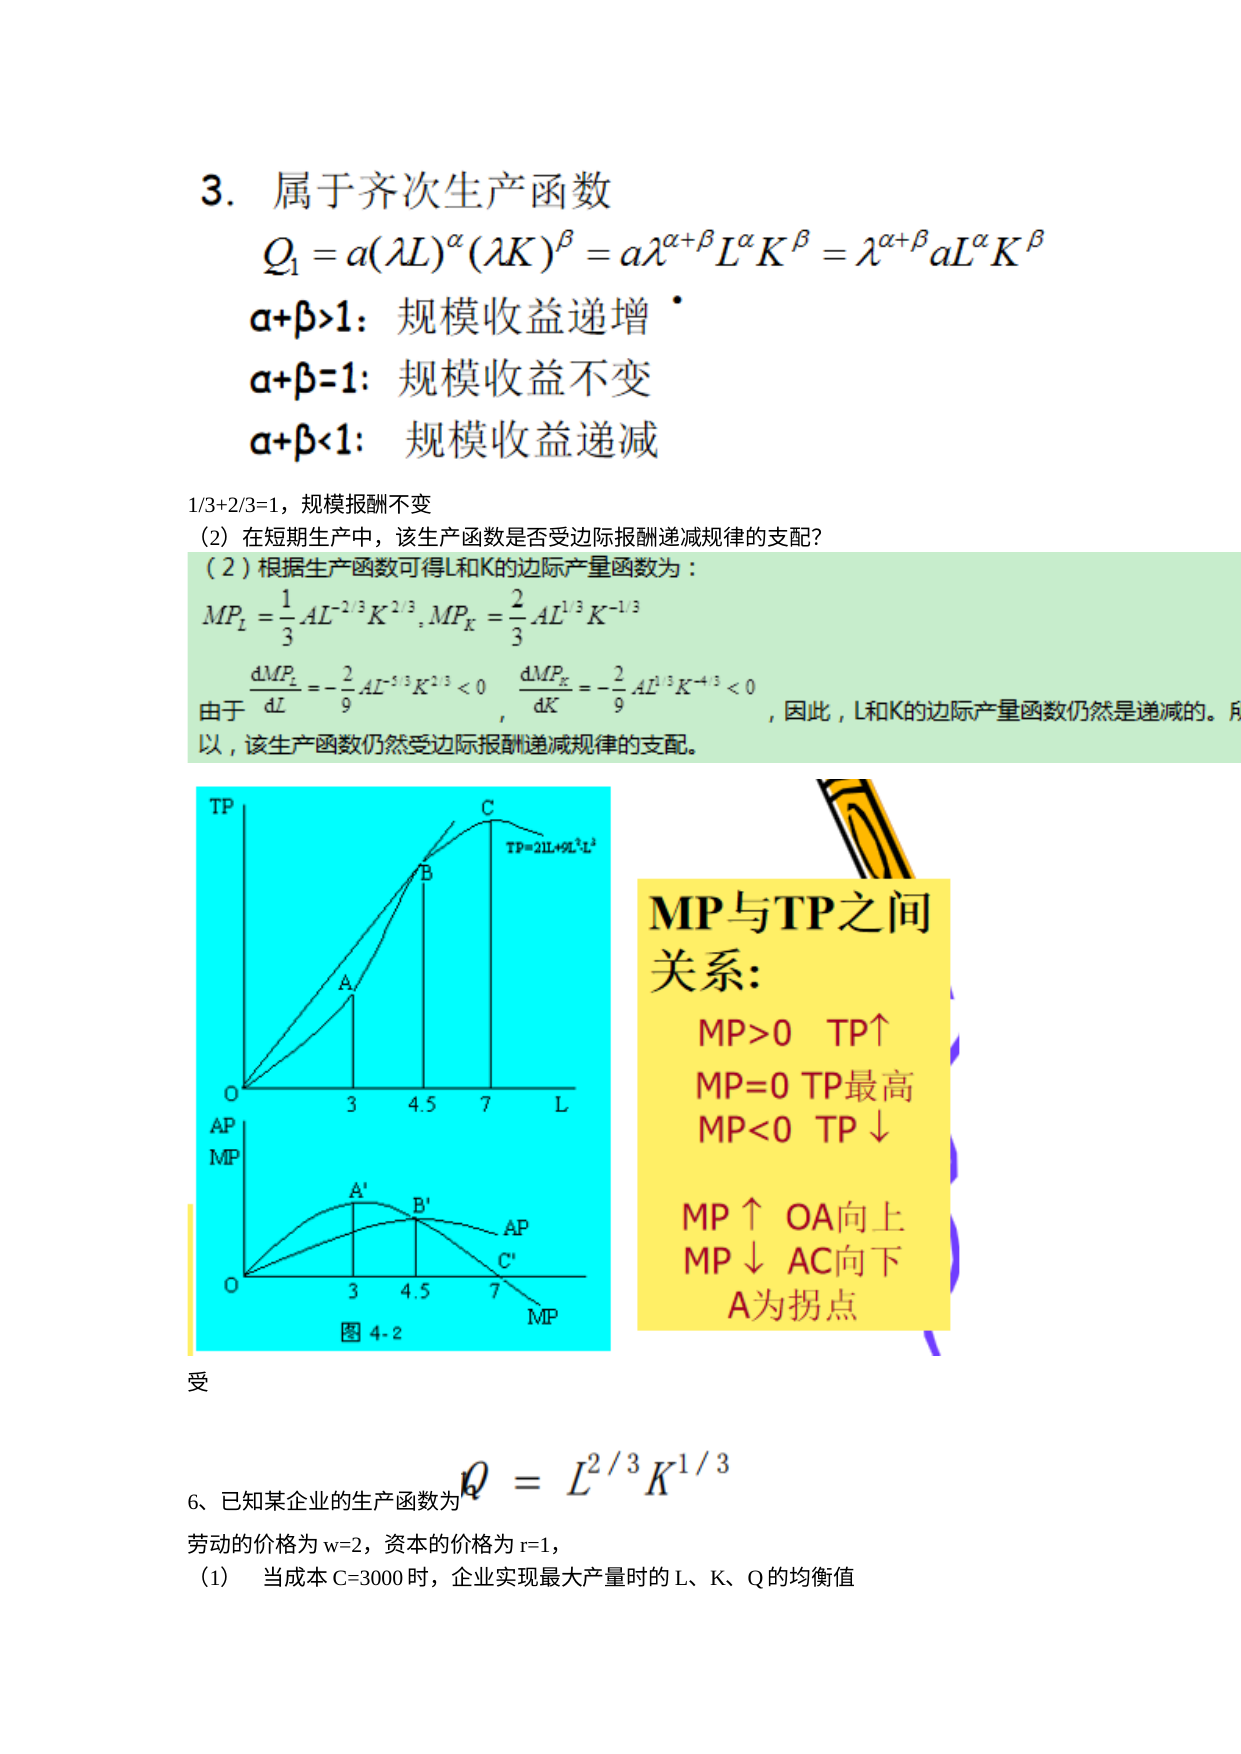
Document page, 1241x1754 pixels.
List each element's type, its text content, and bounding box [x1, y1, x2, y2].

text 劳动的价格为w=2，资本的价格为r=1， [187, 1527, 1053, 1559]
list 当成本C=3000时，企业实现最大产量时的L、K、Q的均衡值 [187, 1559, 1053, 1592]
text 1/3+2/3=1，规模报酬不变 [187, 487, 1053, 519]
picture [461, 1440, 743, 1510]
text 受 [187, 1364, 1053, 1397]
picture [187, 779, 960, 1356]
text （2）在短期生产中，该生产函数是否受边际报酬递减规律的支配？ [187, 519, 1053, 552]
picture [187, 552, 1241, 763]
text 6、已知某企业的生产函数为 [187, 1429, 1053, 1527]
picture [187, 162, 1061, 473]
